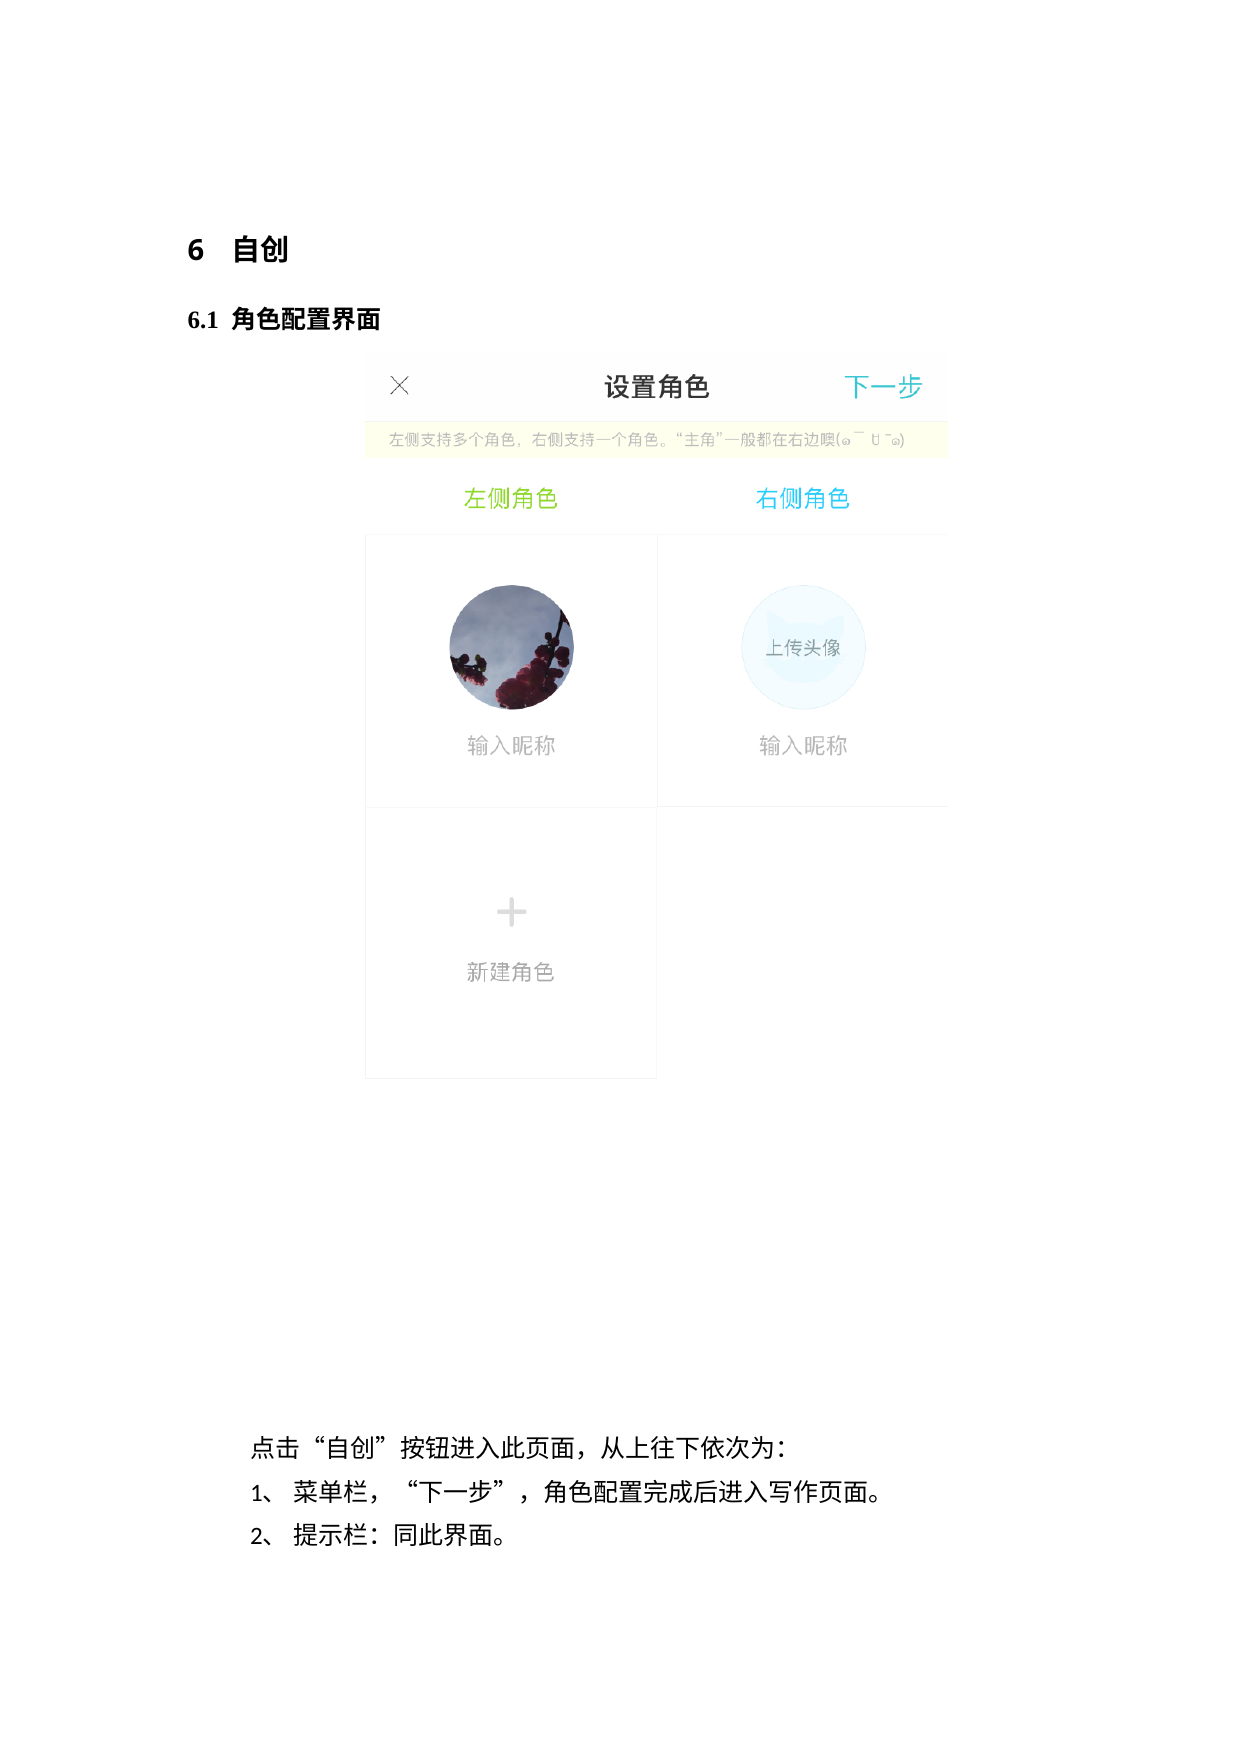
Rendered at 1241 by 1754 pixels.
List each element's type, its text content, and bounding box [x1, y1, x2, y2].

subtitle 自创 [187, 227, 1063, 269]
subtitle 角色配置界面 [187, 302, 1063, 336]
list 提示栏：同此界面。 [250, 1516, 1063, 1552]
list 菜单栏，“下一步”，角色配置完成后进入写作页面。 [250, 1472, 1063, 1508]
text 点击“自创”按钮进入此页面，从上往下依次为： [206, 1429, 1063, 1465]
picture [365, 352, 948, 1390]
